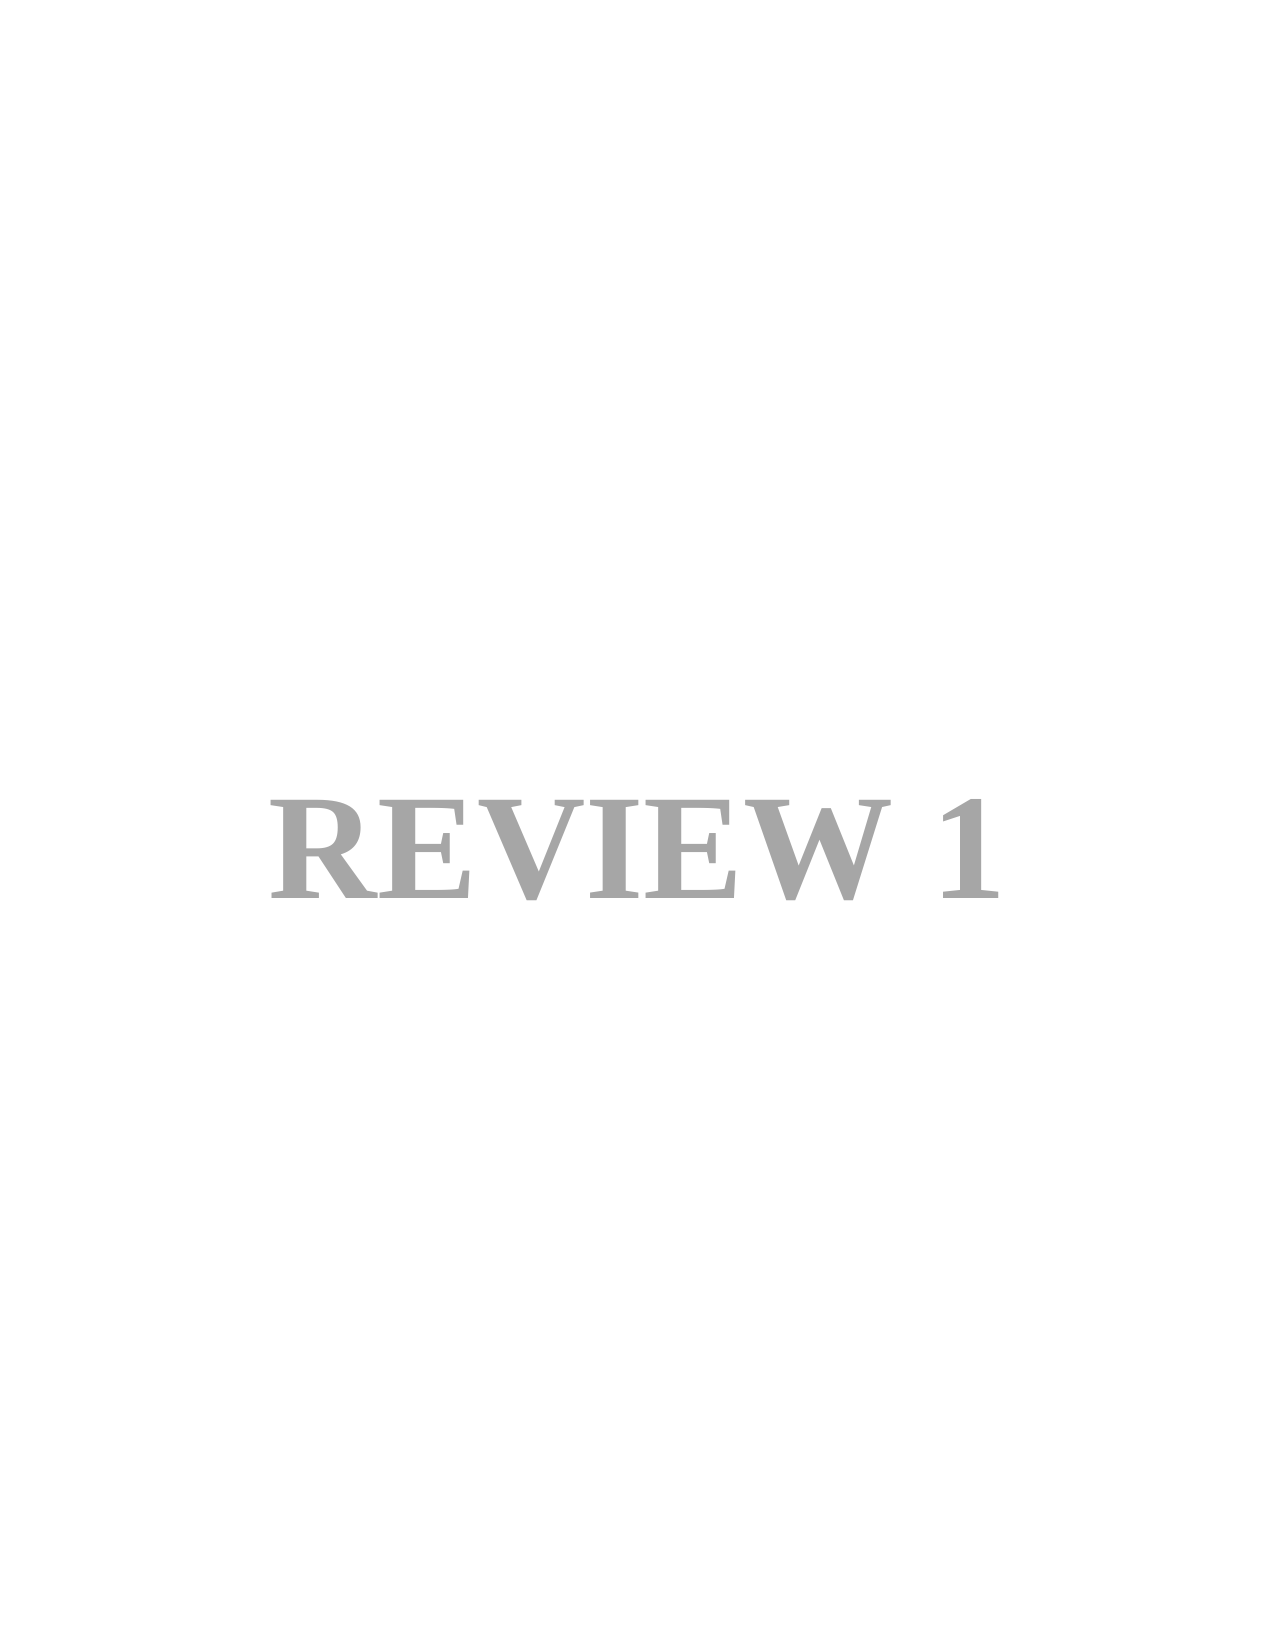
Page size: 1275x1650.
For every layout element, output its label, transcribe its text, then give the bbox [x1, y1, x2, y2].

text REVIEW 1 [150, 759, 1125, 931]
